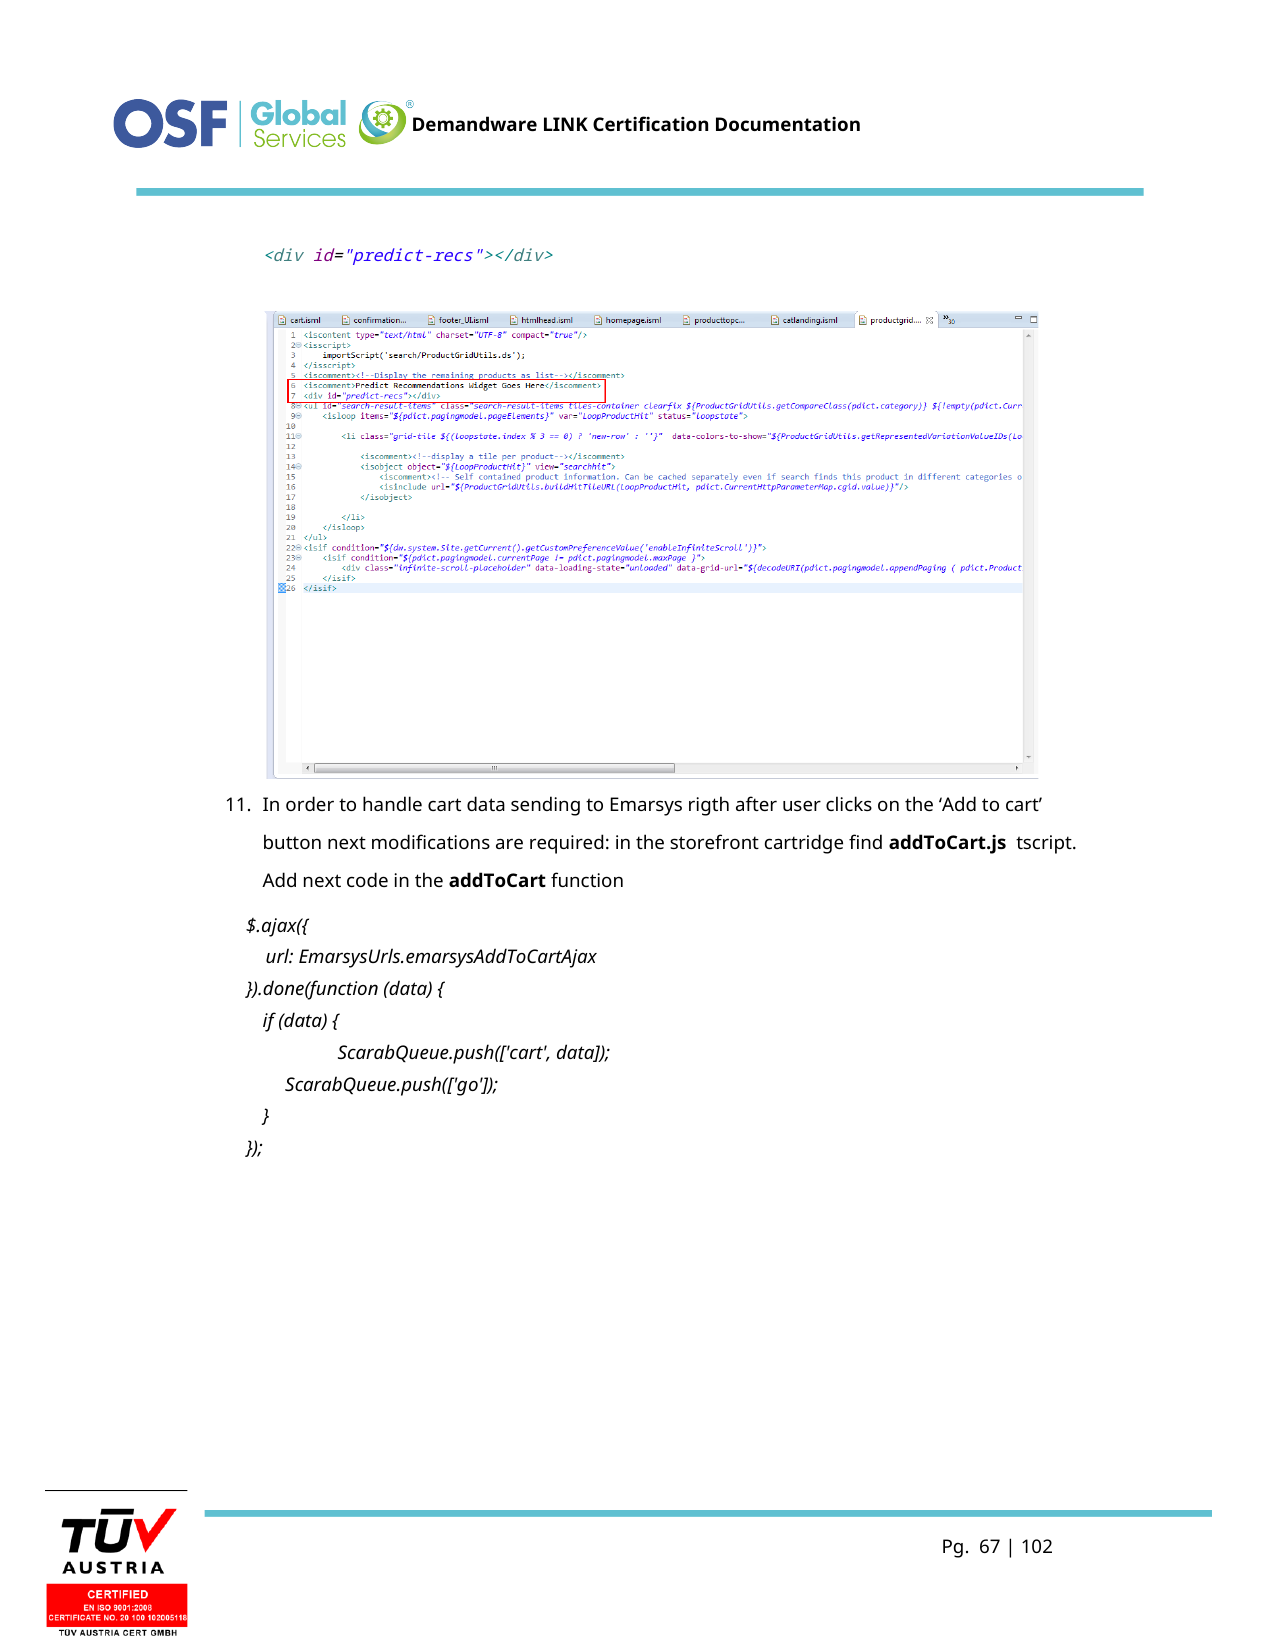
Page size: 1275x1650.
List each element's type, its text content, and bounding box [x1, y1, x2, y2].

text $.ajax({ [187, 912, 1087, 938]
picture [204, 1510, 1212, 1517]
picture [113, 99, 414, 148]
list In order to handle cart data sending to Emarsys rigth after user clicks on the ‘Add to cart’ button next modifications are required: in the storefront cartridge find addToCart.js tscript. Add next code in the addToCart function [225, 791, 1087, 893]
list <div id="predict-recs"></div> [262, 243, 1087, 266]
text }).done(function (data) { [187, 976, 1087, 1001]
picture [262, 311, 1039, 779]
text } [187, 1103, 1087, 1128]
text url: EmarsysUrls.emarsysAddToCartAjax [187, 944, 1087, 969]
text ScarabQueue.push(['go']); [187, 1071, 1087, 1096]
text if (data) { [187, 1007, 1087, 1033]
picture [136, 188, 1144, 196]
text ScarabQueue.push(['cart', data]); [187, 1039, 1087, 1065]
picture [43, 1490, 187, 1634]
text }); [187, 1134, 1087, 1160]
